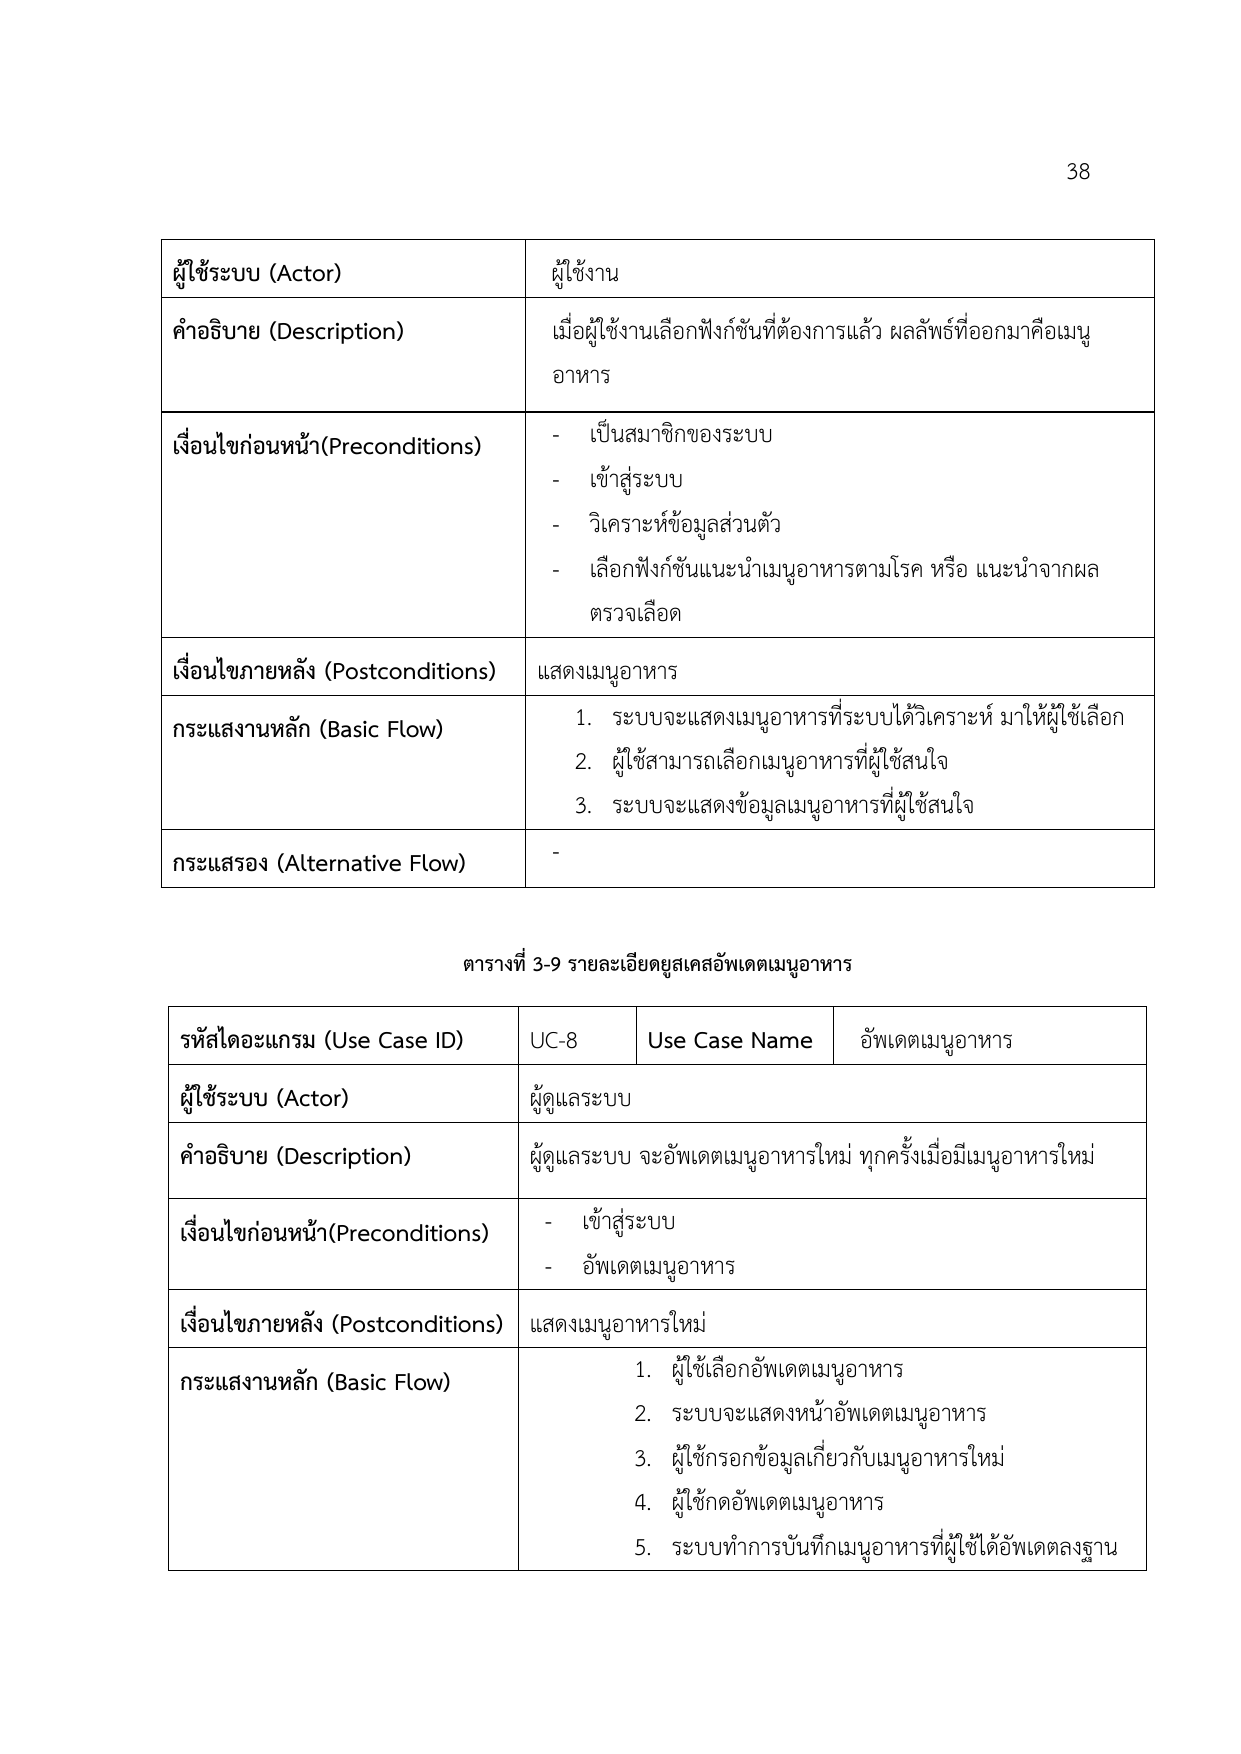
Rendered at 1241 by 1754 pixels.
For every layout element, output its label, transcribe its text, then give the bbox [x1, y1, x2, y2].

table_cell ผู้ดูแลระบบ [519, 1065, 1146, 1122]
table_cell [169, 1348, 518, 1570]
table_cell เงื่อนไขก่อนหน้า(Preconditions) [162, 413, 525, 637]
table_cell คำอธิบาย (Description) [169, 1123, 518, 1198]
table_cell ผู้ดูแลระบบ จะอัพเดตเมนูอาหารใหม่ ทุกครั้งเมื่อมีเมนูอาหารใหม่ [519, 1123, 1146, 1198]
table_cell เมื่อผู้ใช้งานเลือกฟังก์ชันที่ต้องการแล้ว ผลลัพธ์ที่ออกมาคือเมนูอาหาร [526, 298, 1154, 411]
table_header อัพเดตเมนูอาหาร [834, 1007, 1146, 1064]
table_cell เข้าสู่ระบบ อัพเดตเมนูอาหาร [519, 1199, 1146, 1289]
table_cell ผู้ใช้ระบบ (Actor) [169, 1065, 518, 1122]
table_header รหัสไดอะแกรม (Use Case ID) [169, 1007, 518, 1064]
table_cell คำอธิบาย (Description) [162, 298, 525, 411]
table_cell เงื่อนไขก่อนหน้า(Preconditions) [169, 1199, 518, 1289]
table_cell แสดงเมนูอาหารใหม่ [519, 1290, 1146, 1347]
table_cell เงื่อนไขภายหลัง (Postconditions) [162, 638, 525, 695]
table_cell กระแสรอง (Alternative Flow) [162, 830, 525, 887]
table_cell ผู้ใช้ระบบ (Actor) [162, 240, 525, 297]
table_cell เป็นสมาชิกของระบบ เข้าสู่ระบบ วิเคราะห์ข้อมูลส่วนตัว เลือกฟังก์ชันแนะนำเมนูอาหารตามโรค หรือ แนะนำจากผลตรวจเลือด [526, 413, 1154, 637]
table_header Use Case Name [637, 1007, 833, 1064]
table_cell ระบบจะแสดงเมนูอาหารที่ระบบได้วิเคราะห์ มาให้ผู้ใช้เลือก ผู้ใช้สามารถเลือกเมนูอาหารที่ผู้ใช้สนใจ ระบบจะแสดงข้อมูลเมนูอาหารที่ผู้ใช้สนใจ [526, 696, 1154, 829]
table_header UC-8 [519, 1007, 636, 1064]
table_cell เงื่อนไขภายหลัง (Postconditions) [169, 1290, 518, 1347]
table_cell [519, 1348, 1146, 1570]
table_cell [526, 830, 1154, 887]
table_cell กระแสงานหลัก (Basic Flow) [162, 696, 525, 829]
table_cell ผู้ใช้งาน [526, 240, 1154, 297]
table_cell แสดงเมนูอาหาร [526, 638, 1154, 695]
